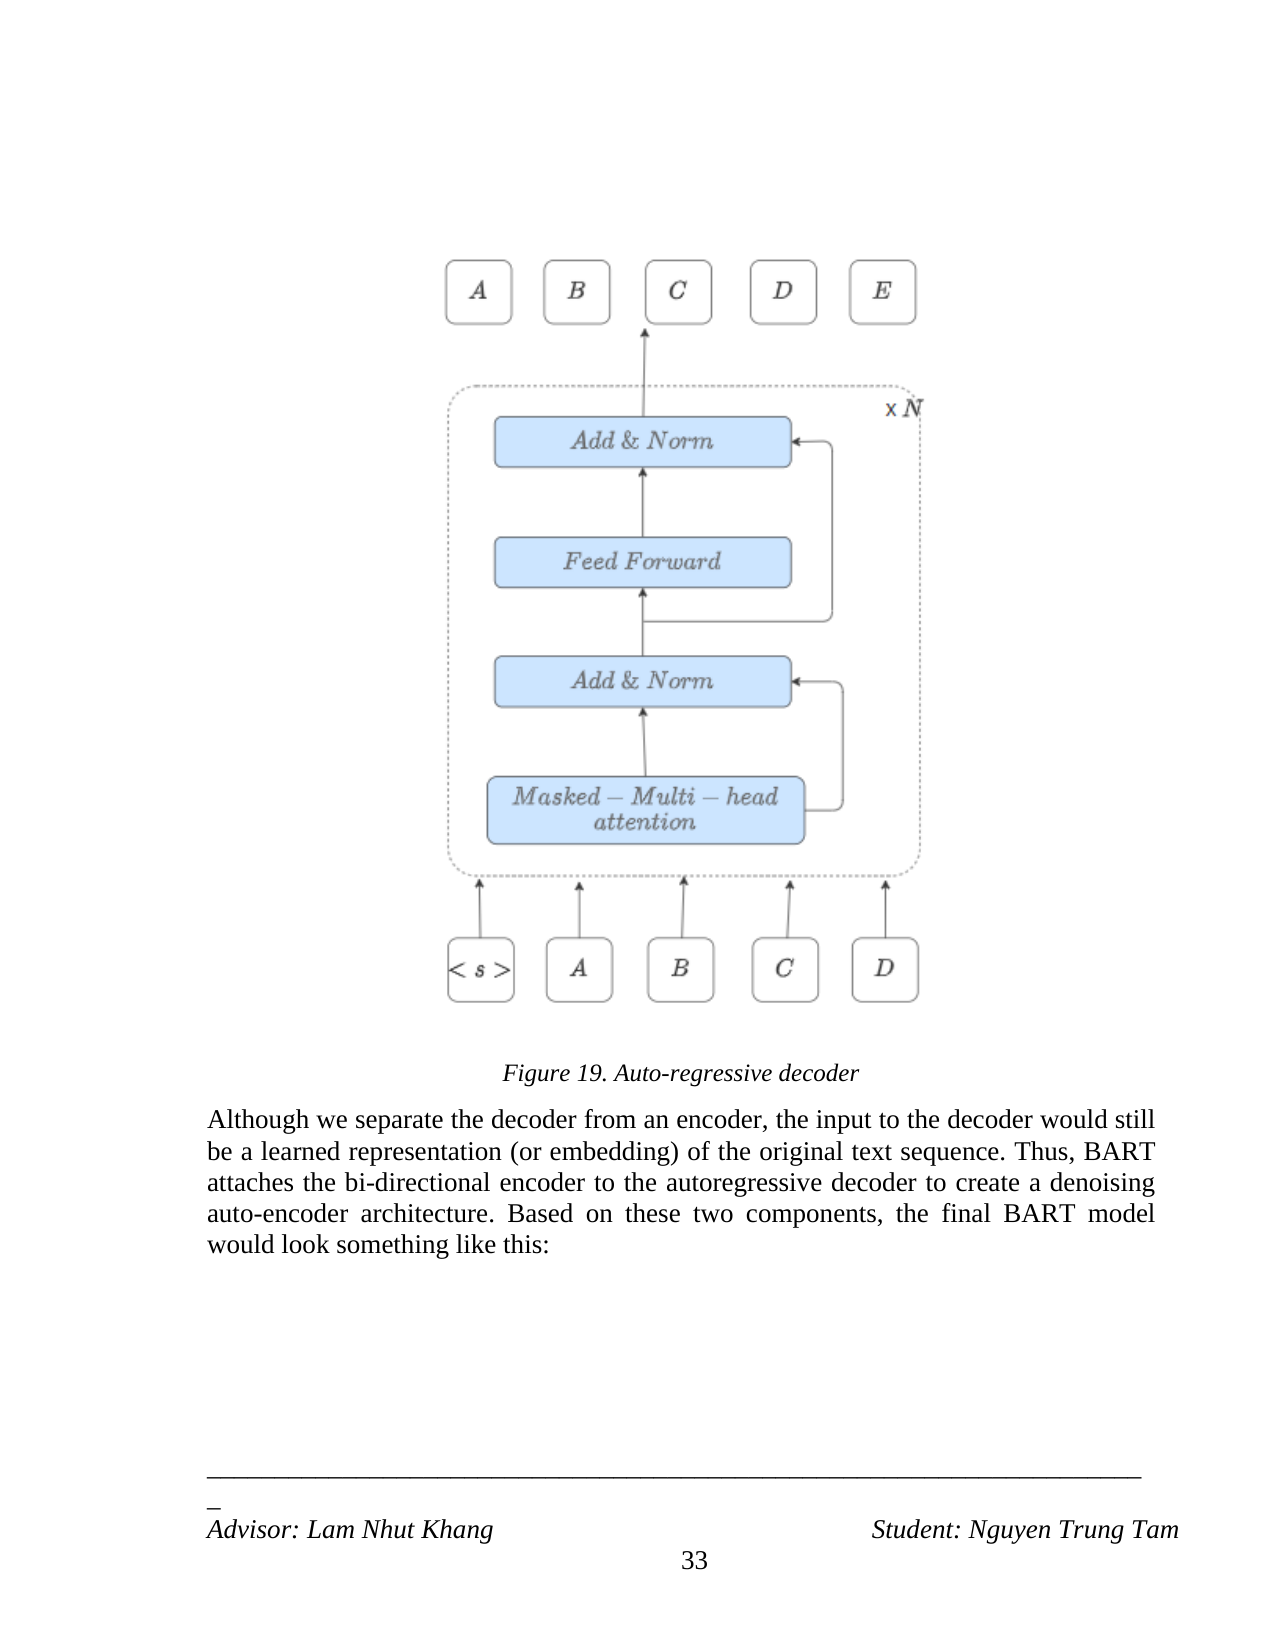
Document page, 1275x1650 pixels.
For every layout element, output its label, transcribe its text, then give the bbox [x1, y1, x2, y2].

picture [385, 177, 978, 1042]
text Although we separate the decoder from an encoder, the input to the decoder would still be a learned representation (or embedding) of the original text sequence. Thus, BART attaches the bi-directional encoder to the autoregressive decoder to create a denoising auto-encoder architecture. Based on these two components, the final BART model would look something like this: [207, 1103, 1157, 1259]
